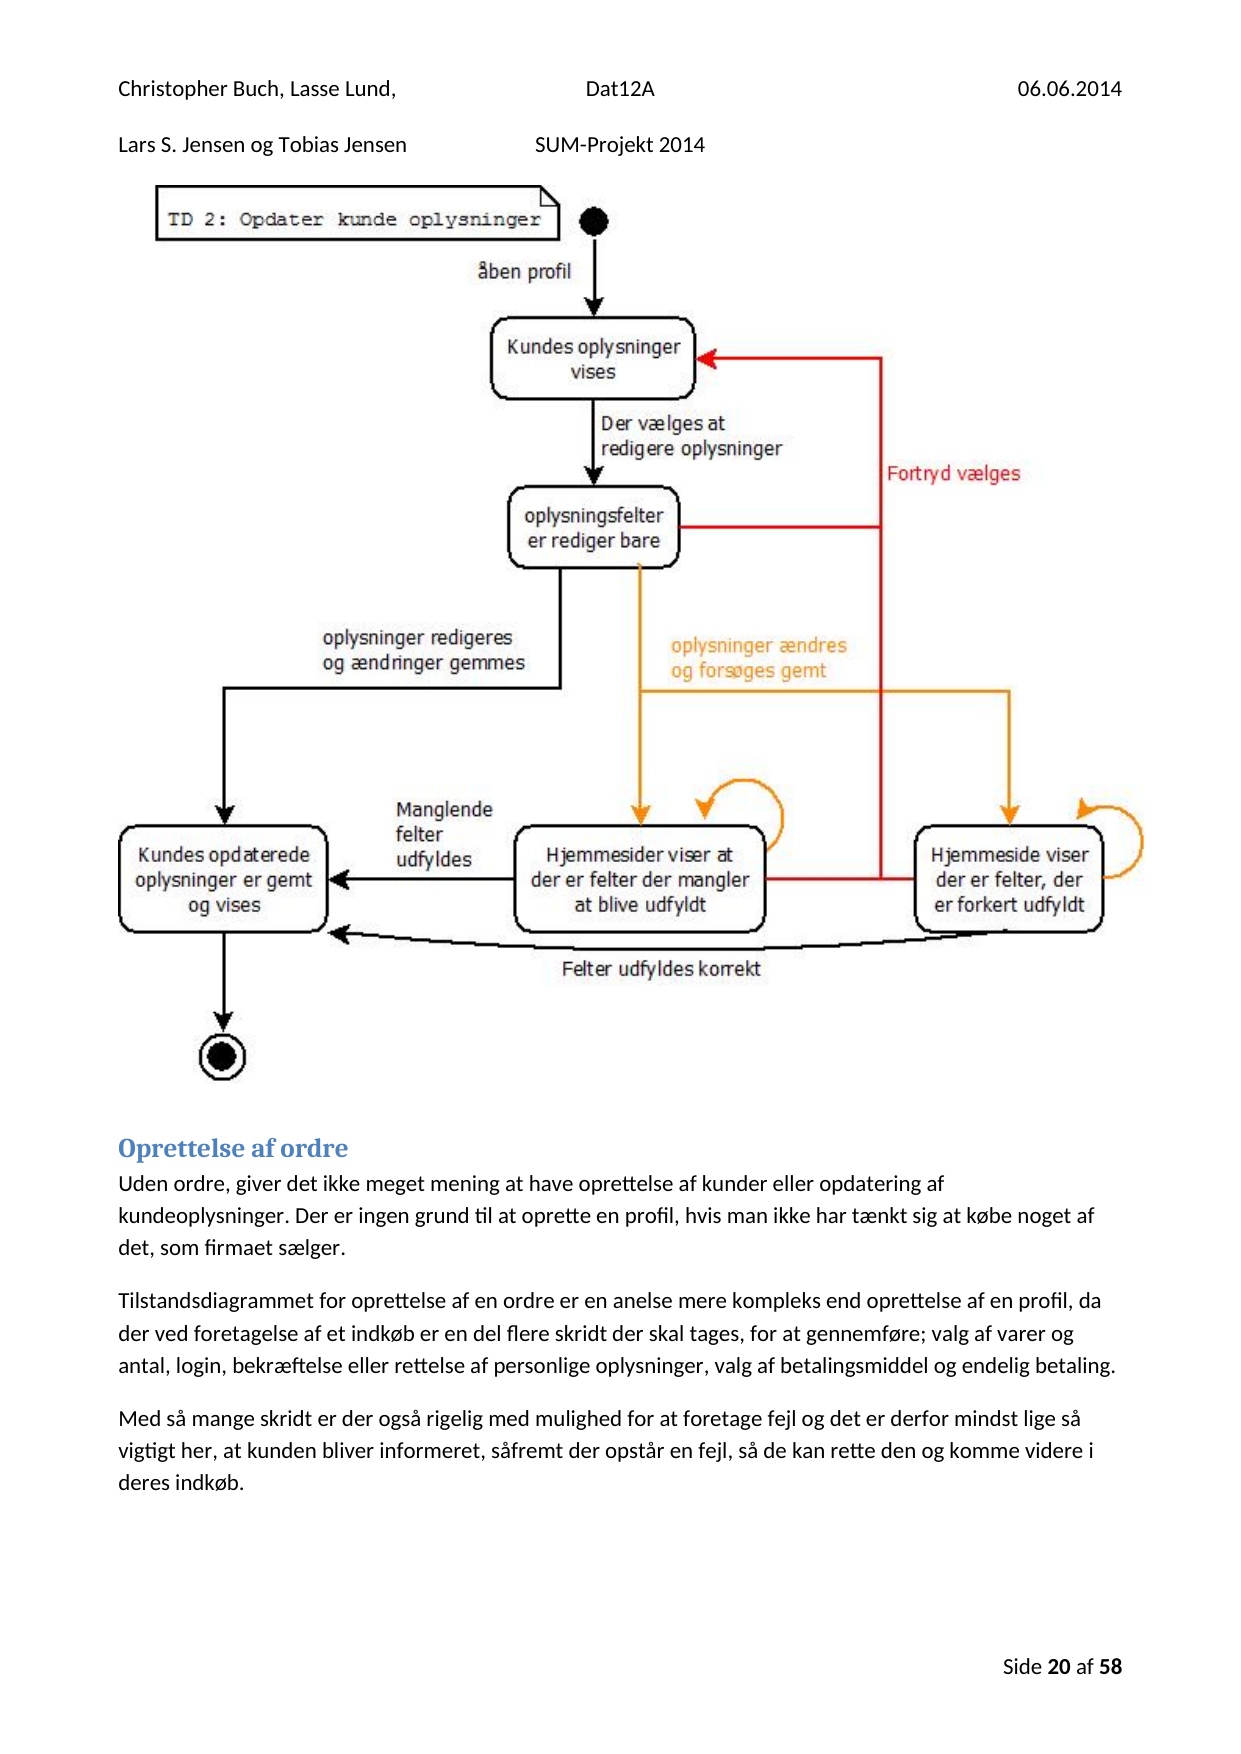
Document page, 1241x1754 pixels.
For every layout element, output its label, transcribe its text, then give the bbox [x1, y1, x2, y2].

text Uden ordre, giver det ikke meget mening at have oprettelse af kunder eller opdatering af kundeoplysninger. Der er ingen grund til at oprette en profil, hvis man ikke har tænkt sig at købe noget af det, som firmaet sælger. [118, 1169, 1122, 1262]
text Tilstandsdiagrammet for oprettelse af en ordre er en anelse mere kompleks end oprettelse af en profil, da der ved foretagelse af et indkøb er en del flere skridt der skal tages, for at gennemføre; valg af varer og antal, login, bekræftelse eller rettelse af personlige oplysninger, valg af betalingsmiddel og endelig betaling. [118, 1287, 1122, 1379]
picture [118, 185, 1147, 1084]
text Med så mange skridt er der også rigelig med mulighed for at foretage fejl og det er derfor mindst lige så vigtigt her, at kunden bliver informeret, såfremt der opstår en fejl, så de kan rette den og komme videre i deres indkøb. [118, 1404, 1122, 1496]
subtitle Oprettelse af ordre [118, 1133, 1122, 1164]
